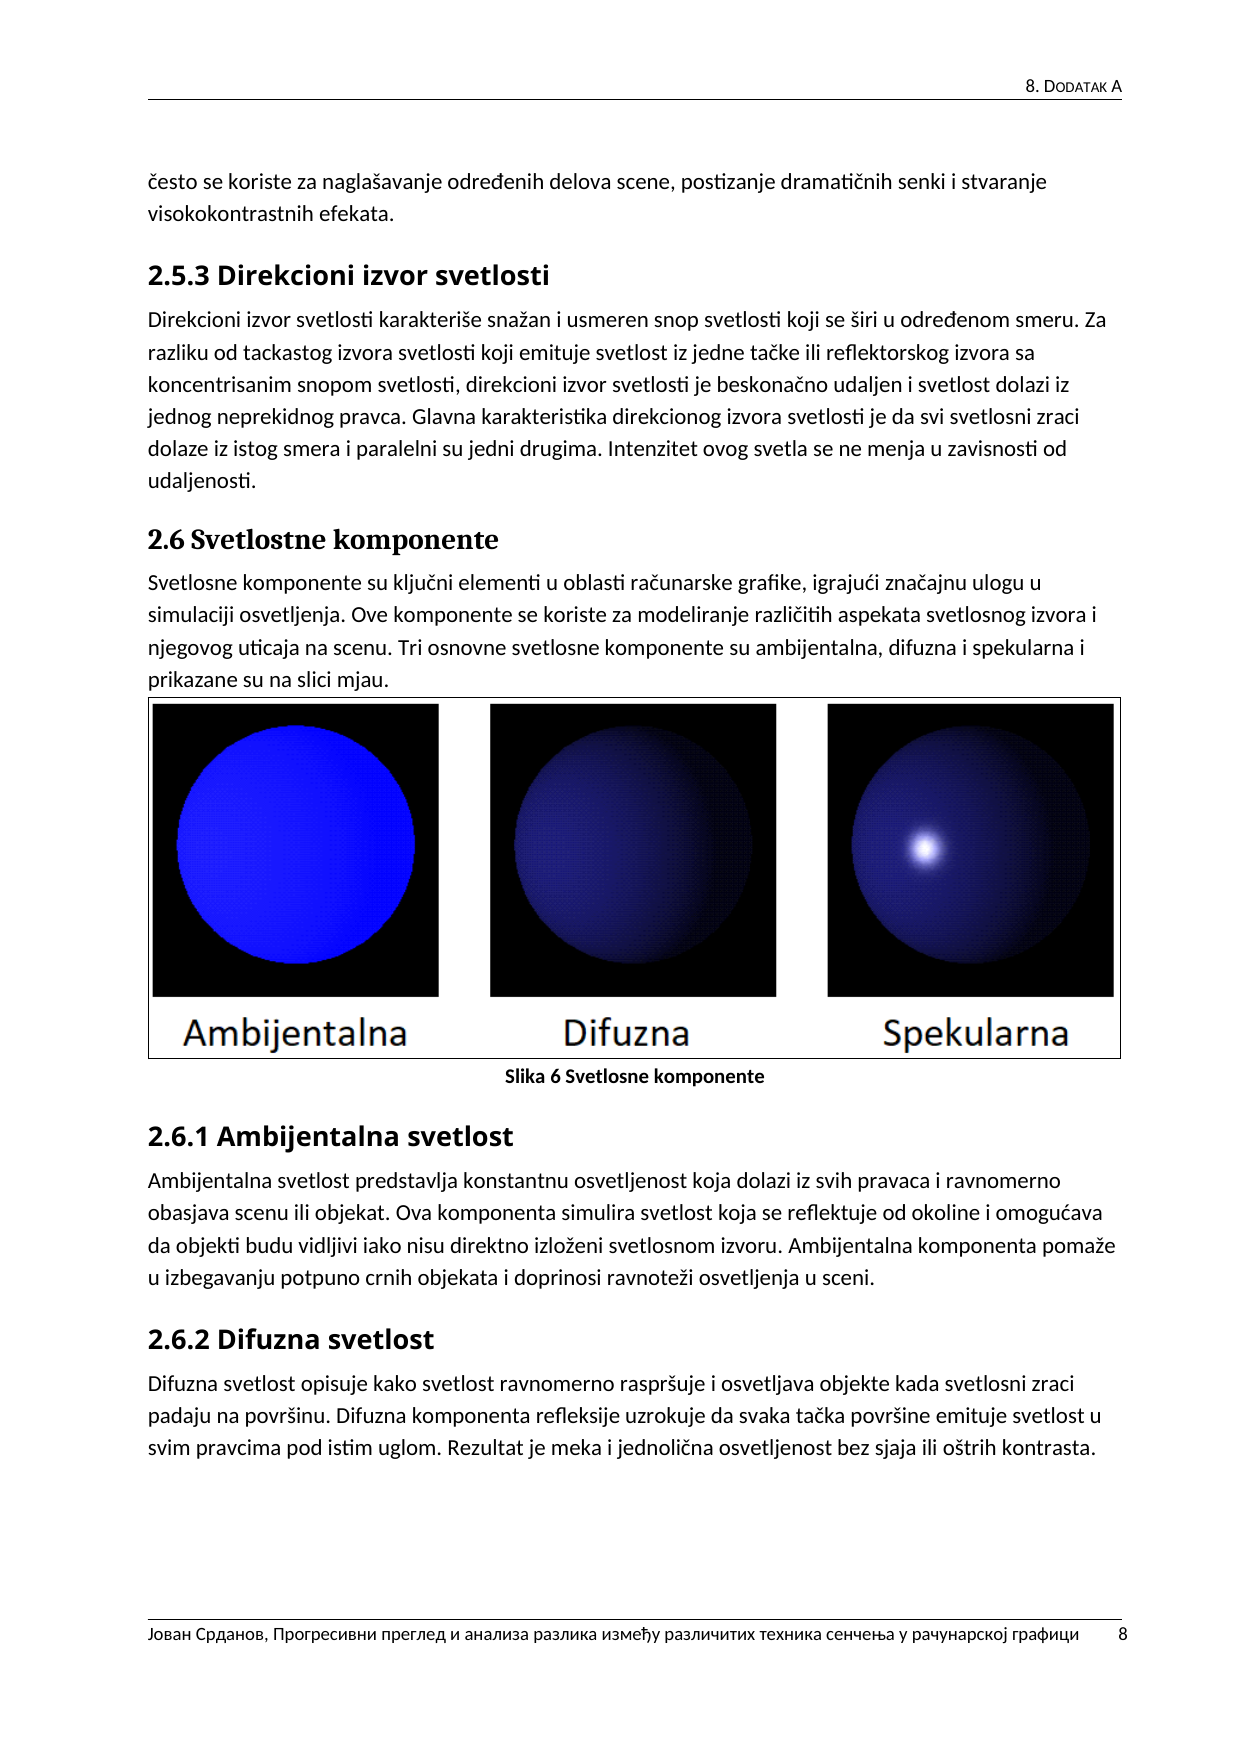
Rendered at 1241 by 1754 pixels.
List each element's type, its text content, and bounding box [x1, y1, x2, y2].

text Ambijentalna svetlost predstavlja konstantnu osvetljenost koja dolazi iz svih pravaca i ravnomerno obasjava scenu ili objekat. Ova komponenta simulira svetlost koja se reflektuje od okoline i omogućava da objekti budu vidljivi iako nisu direktno izloženi svetlosnom izvoru. Ambijentalna komponenta pomaže u izbegavanju potpuno crnih objekata i doprinosi ravnoteži osvetljenja u sceni. [148, 1166, 1122, 1291]
subtitle 2.6.2 Difuzna svetlost [148, 1320, 1122, 1357]
text Svetlosne komponente su ključni elementi u oblasti računarske grafike, igrajući značajnu ulogu u simulaciji osvetljenja. Ove komponente se koriste za modeliranje različitih aspekata svetlosnog izvora i njegovog uticaja na scenu. Tri osnovne svetlosne komponente su ambijentalna, difuzna i spekularna i prikazane su na slici mjau. [148, 568, 1122, 693]
picture [149, 698, 1120, 1058]
subtitle 2.5.3 Direkcioni izvor svetlosti [148, 257, 1122, 294]
text Slika 6 Svetlosne komponente [148, 1063, 1122, 1089]
text Direkcioni izvor svetlosti karakteriše snažan i usmeren snop svetlosti koji se širi u određenom smeru. Za razliku od tackastog izvora svetlosti koji emituje svetlost iz jedne tačke ili reflektorskog izvora sa koncentrisanim snopom svetlosti, direkcioni izvor svetlosti je beskonačno udaljen i svetlost dolazi iz jednog neprekidnog pravca. Glavna karakteristika direkcionog izvora svetlosti je da svi svetlosni zraci dolaze iz istog smera i paralelni su jedni drugima. Intenzitet ovog svetla se ne menja u zavisnosti od udaljenosti. [148, 305, 1122, 494]
subtitle 2.6 Svetlostne komponente [148, 523, 1122, 557]
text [148, 167, 1122, 228]
text Difuzna svetlost opisuje kako svetlost ravnomerno raspršuje i osvetljava objekte kada svetlosni zraci padaju na površinu. Difuzna komponenta refleksije uzrokuje da svaka tačka površine emituje svetlost u svim pravcima pod istim uglom. Rezultat je meka i jednolična osvetljenost bez sjaja ili oštrih kontrasta. [148, 1369, 1122, 1461]
subtitle 2.6.1 Ambijentalna svetlost [148, 1118, 1122, 1154]
